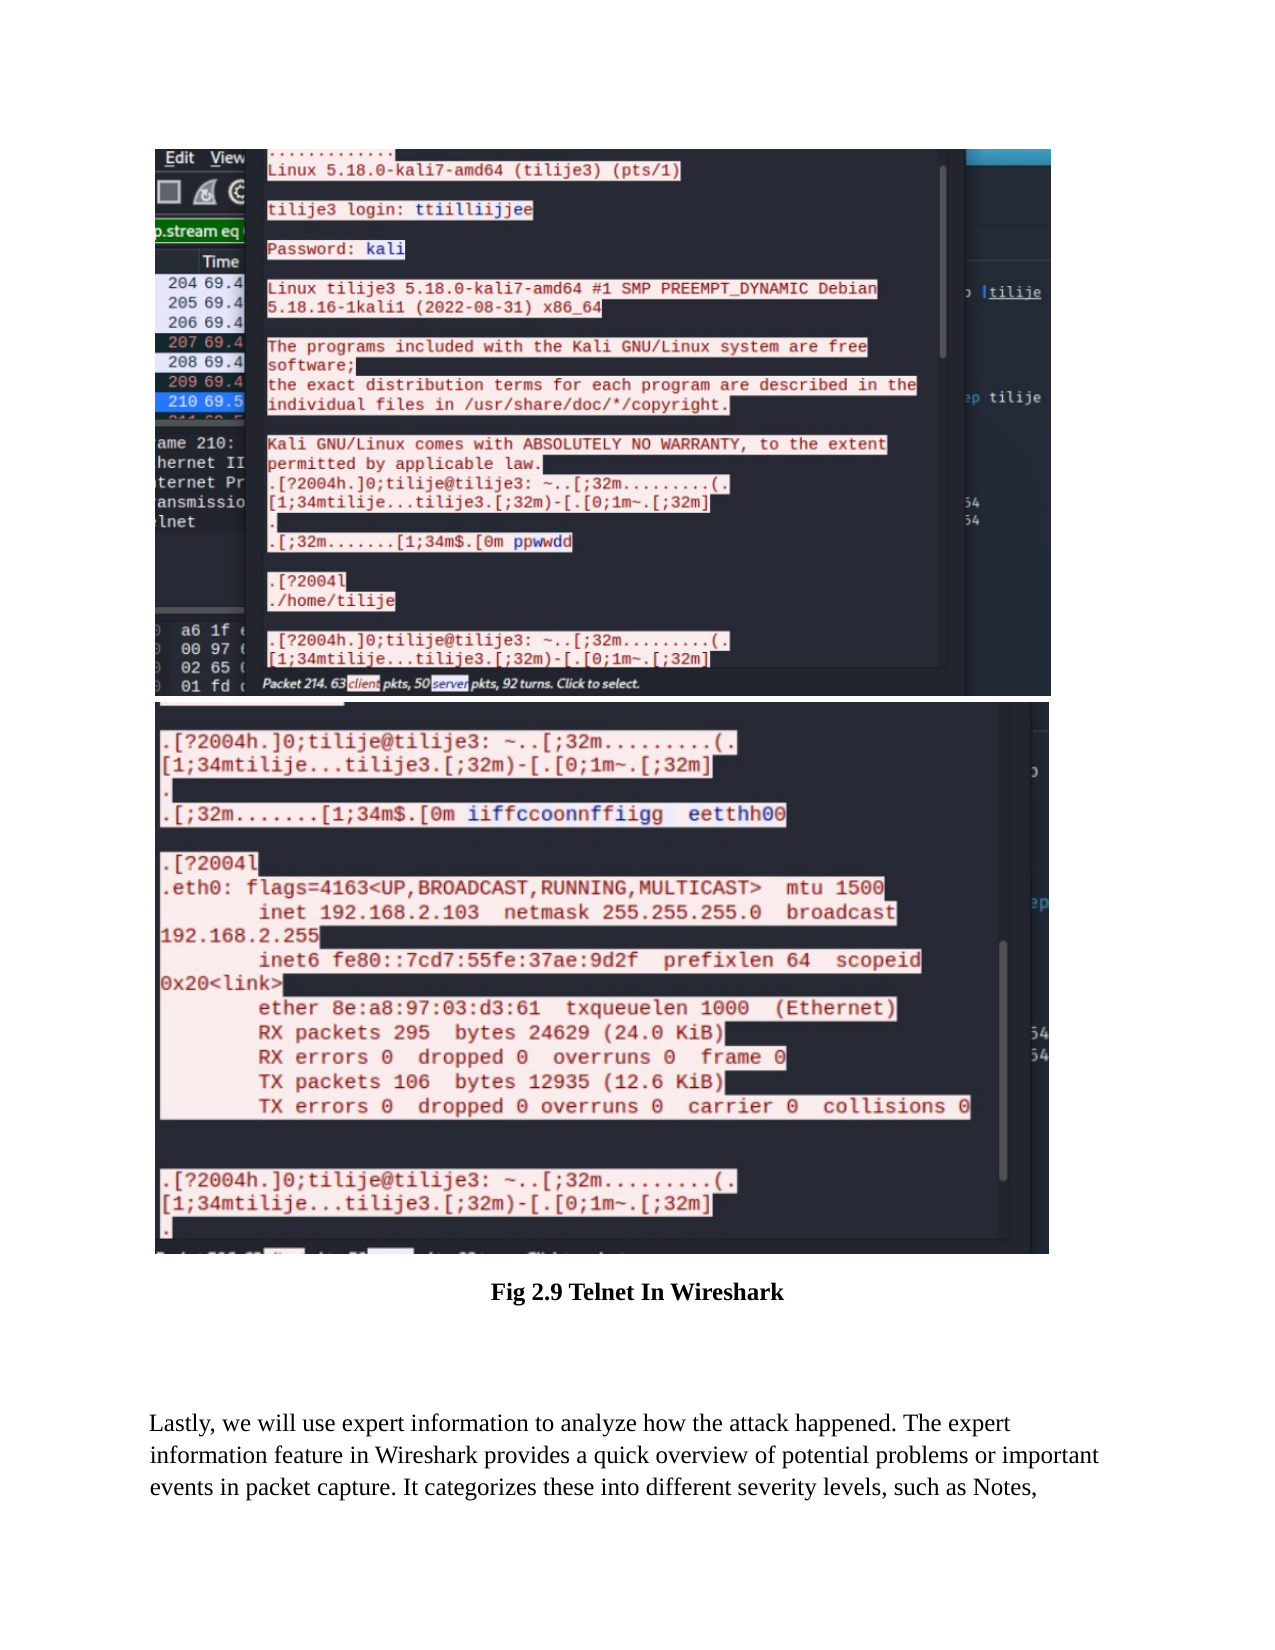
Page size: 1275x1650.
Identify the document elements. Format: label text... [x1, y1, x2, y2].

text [148, 1408, 1125, 1501]
picture [155, 149, 1051, 696]
picture [155, 702, 1049, 1254]
subtitle Fig 2.9 Telnet In Wireshark [150, 1277, 1125, 1306]
